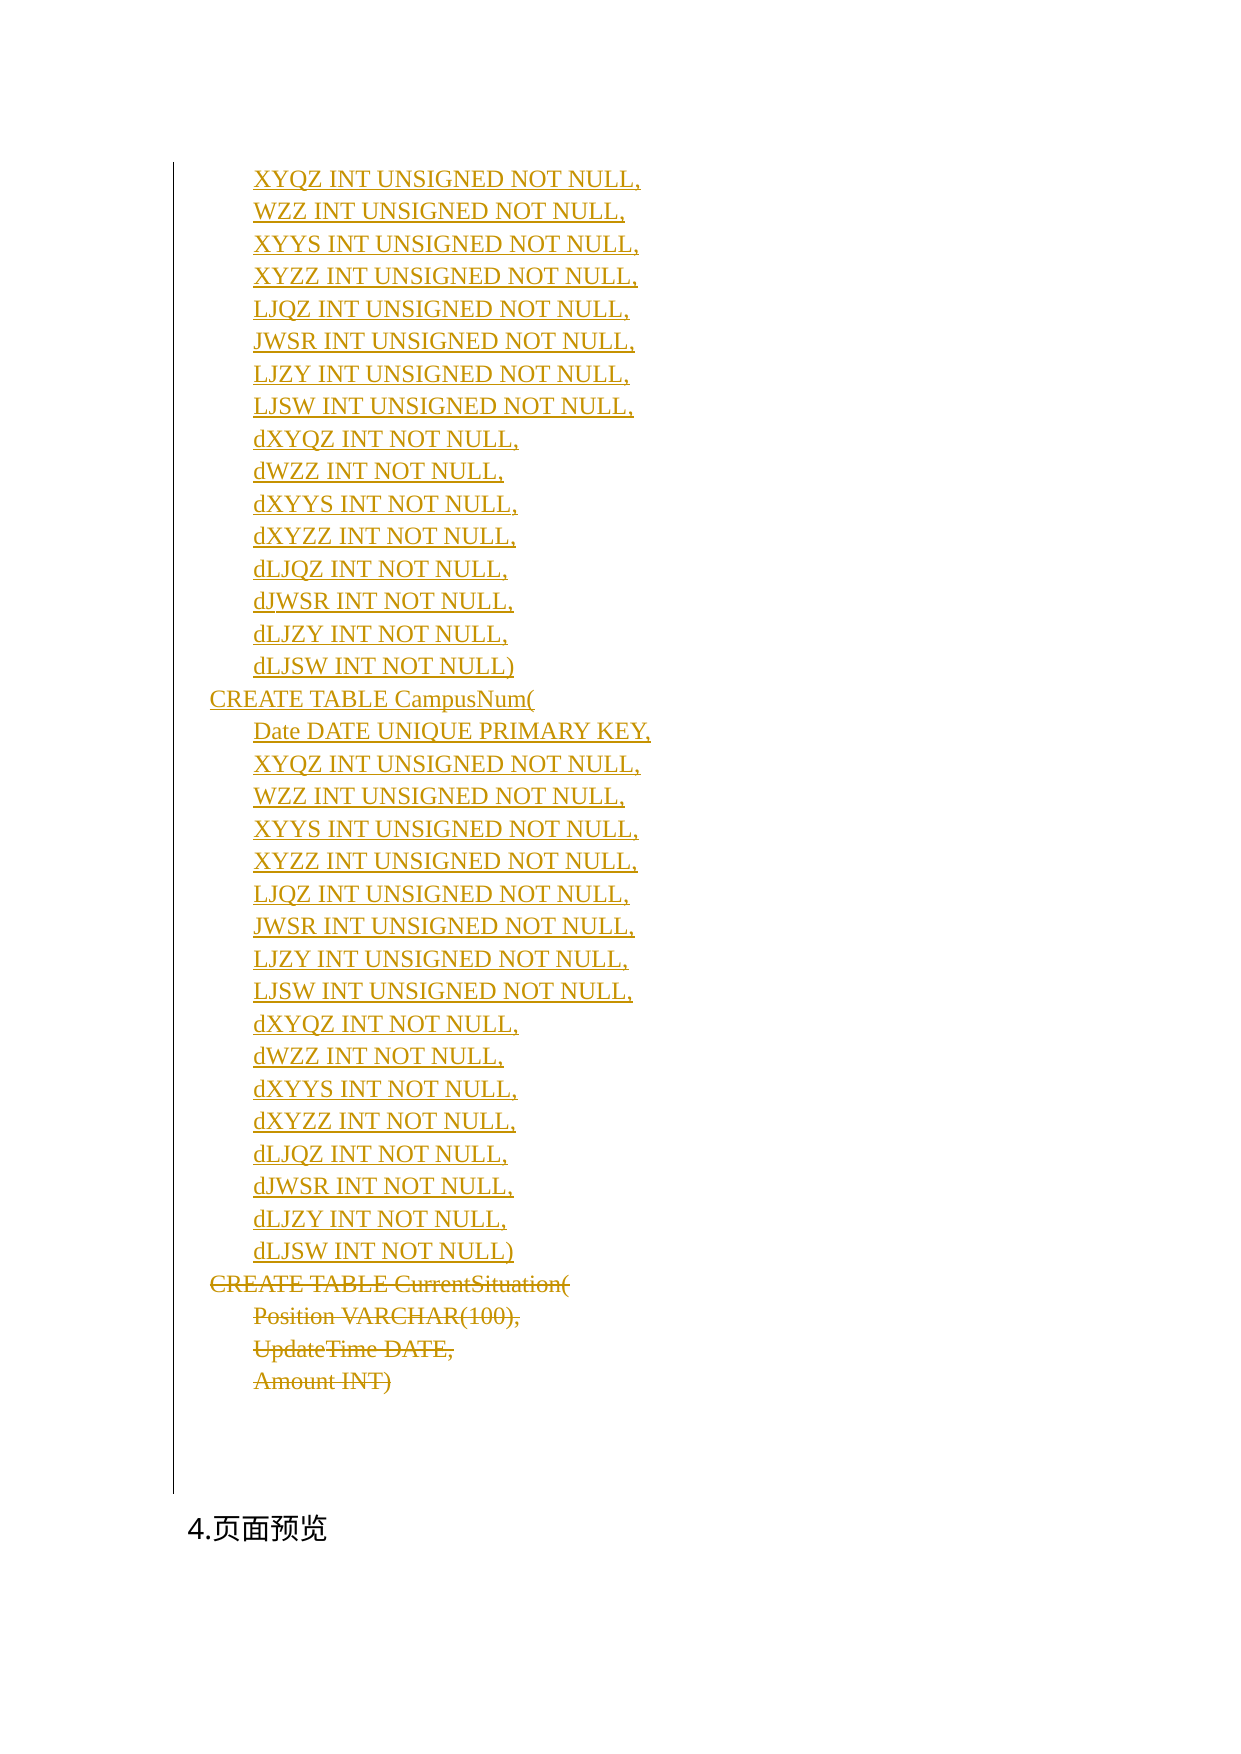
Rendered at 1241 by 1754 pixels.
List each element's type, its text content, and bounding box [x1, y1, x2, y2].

text 4.页面预览 [187, 1494, 1053, 1559]
